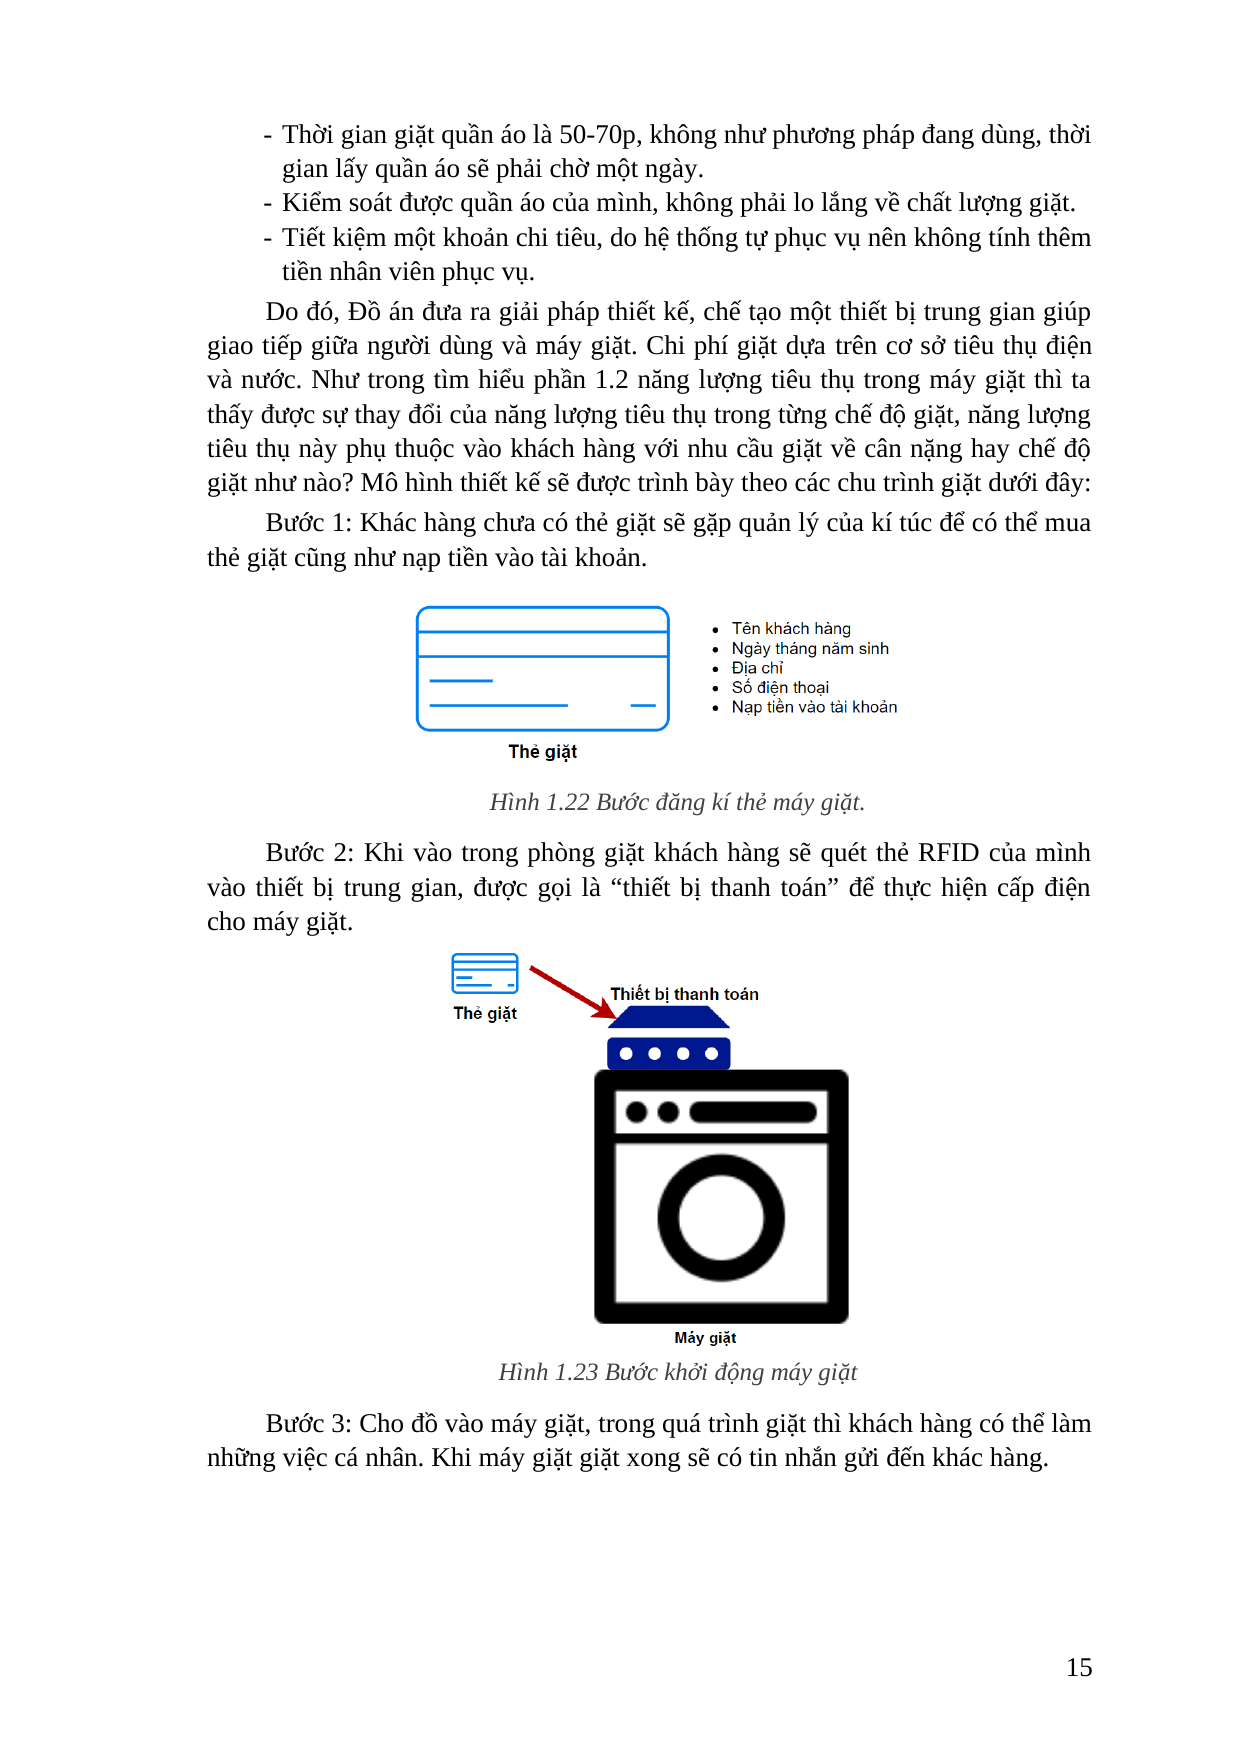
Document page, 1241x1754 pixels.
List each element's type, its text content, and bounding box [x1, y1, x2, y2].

list Tiết kiệm một khoản chi tiêu, do hệ thống tự phục vụ nên không tính thêm tiền nhân viên phục vụ. [263, 221, 1092, 286]
text Bước 3: Cho đồ vào máy giặt, trong quá trình giặt thì khách hàng có thể làm những việc cá nhân. Khi máy giặt giặt xong sẽ có tin nhắn gửi đến khác hàng. [207, 1407, 1092, 1472]
text Do đó, Đồ án đưa ra giải pháp thiết kế, chế tạo một thiết bị trung gian giúp giao tiếp giữa người dùng và máy giặt. Chi phí giặt dựa trên cơ sở tiêu thụ điện và nước. Như trong tìm hiểu phần 1.2 năng lượng tiêu thụ trong máy giặt thì ta thấy được sự thay đổi của năng lượng tiêu thụ trong từng chế độ giặt, năng lượng tiêu thụ này phụ thuộc vào khách hàng với nhu cầu giặt về cân nặng hay chế độ giặt như nào? Mô hình thiết kế sẽ được trình bày theo các chu trình giặt dưới đây: [207, 295, 1092, 497]
list Thời gian giặt quần áo là 50-70p, không như phương pháp đang dùng, thời gian lấy quần áo sẽ phải chờ một ngày. [263, 118, 1092, 183]
list Kiểm soát được quần áo của mình, không phải lo lắng về chất lượng giặt. [263, 186, 1092, 218]
text Bước 1: Khác hàng chưa có thẻ giặt sẽ gặp quản lý của kí túc để có thể mua thẻ giặt cũng như nạp tiền vào tài khoản. [207, 506, 1092, 572]
text Bước 2: Khi vào trong phòng giặt khách hàng sẽ quét thẻ RFID của mình vào thiết bị trung gian, được gọi là “thiết bị thanh toán” để thực hiện cấp điện cho máy giặt. [207, 836, 1092, 936]
picture [392, 581, 908, 778]
picture [423, 945, 876, 1349]
